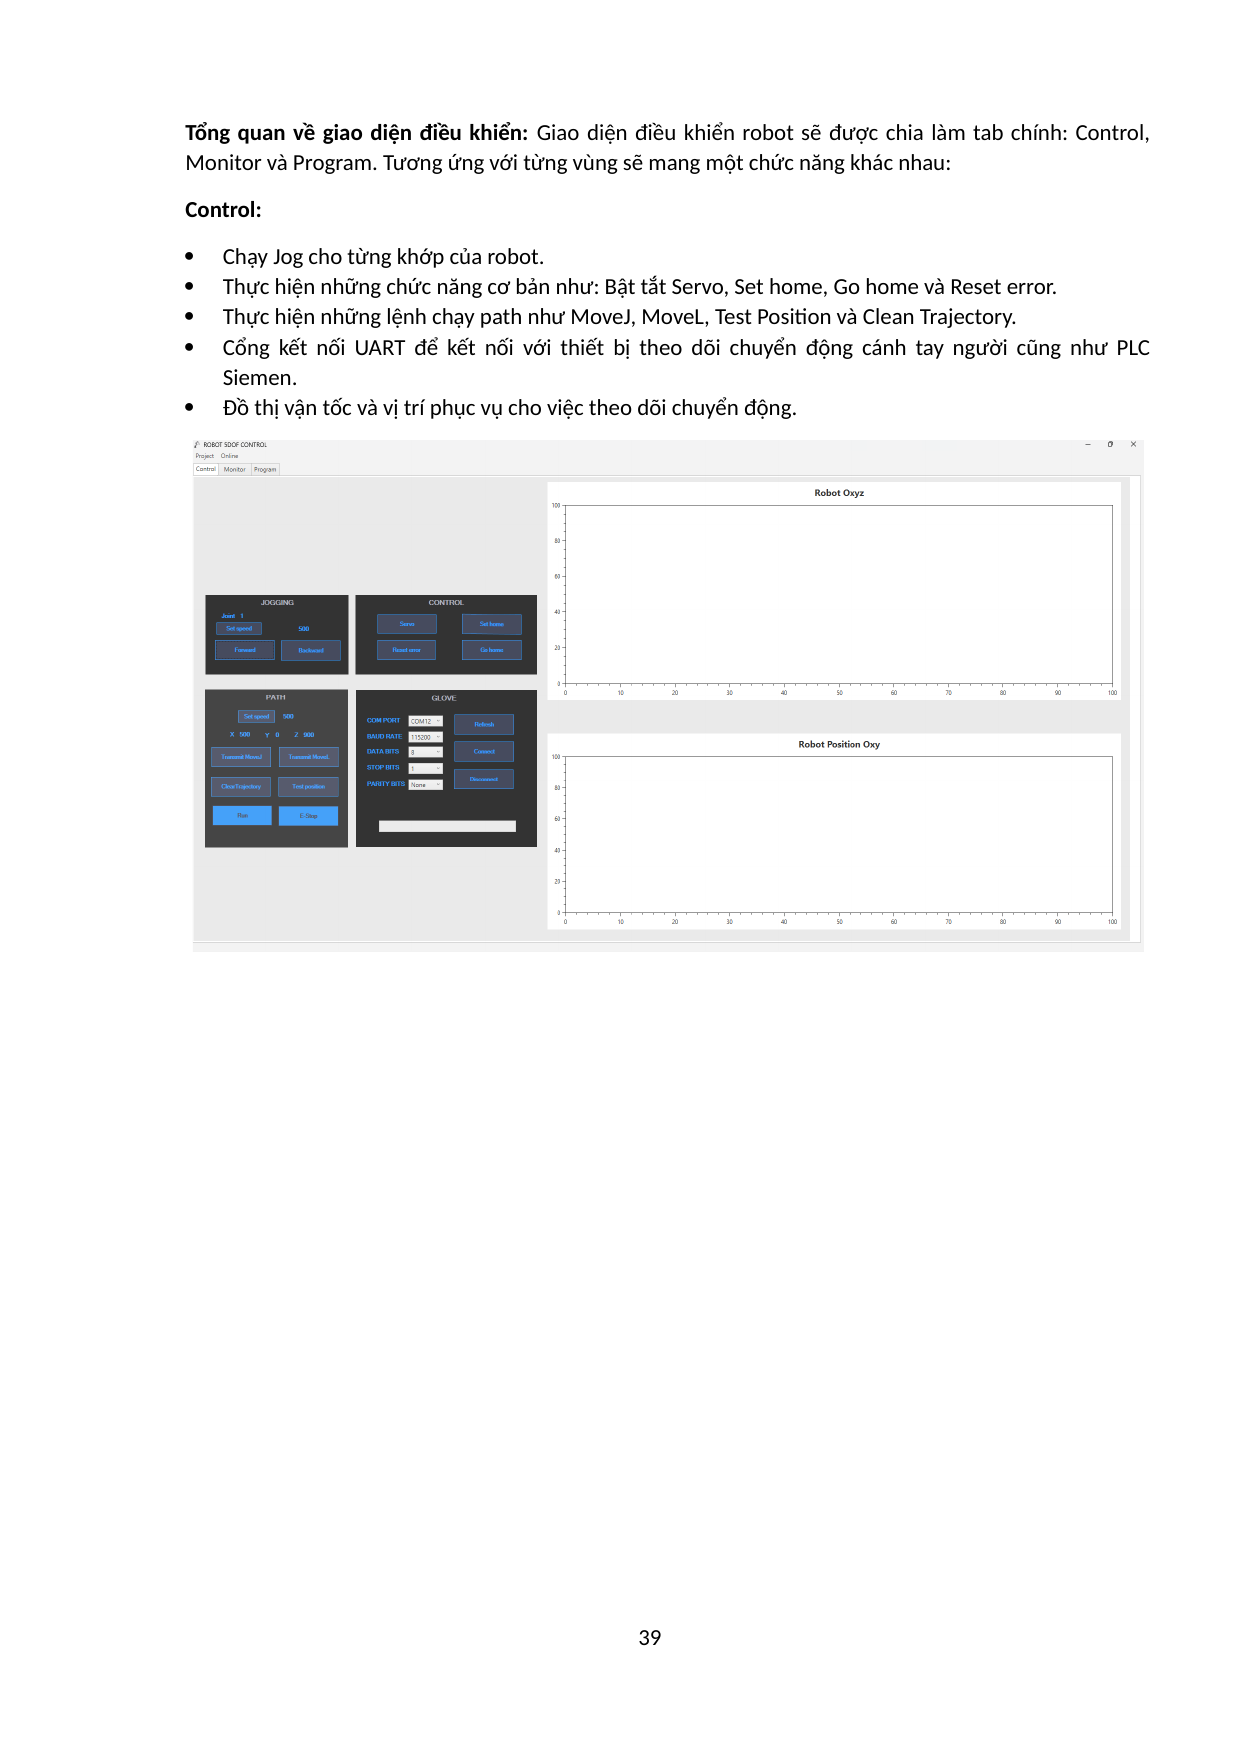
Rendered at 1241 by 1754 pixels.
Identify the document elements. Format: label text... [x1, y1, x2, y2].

list Đồ thị vận tốc và vị trí phục vụ cho việc theo dõi chuyển động. [185, 393, 1152, 421]
text Control: [185, 195, 1152, 223]
list Thực hiện những lệnh chạy path như MoveJ, MoveL, Test Position và Clean Trajectory. [185, 302, 1152, 331]
text Tổng quan về giao diện điều khiển: Giao diện điều khiển robot sẽ được chia làm tab chính: Control, Monitor và Program. Tương ứng với từng vùng sẽ mang một chức năng khác nhau: [185, 118, 1152, 176]
picture [192, 440, 1144, 952]
list Cổng kết nối UART để kết nối với thiết bị theo dõi chuyển động cánh tay người cũng như PLC Siemen. [185, 333, 1152, 391]
list Chạy Jog cho từng khớp của robot. [185, 242, 1152, 270]
list Thực hiện những chức năng cơ bản như: Bật tắt Servo, Set home, Go home và Reset error. [185, 272, 1152, 300]
